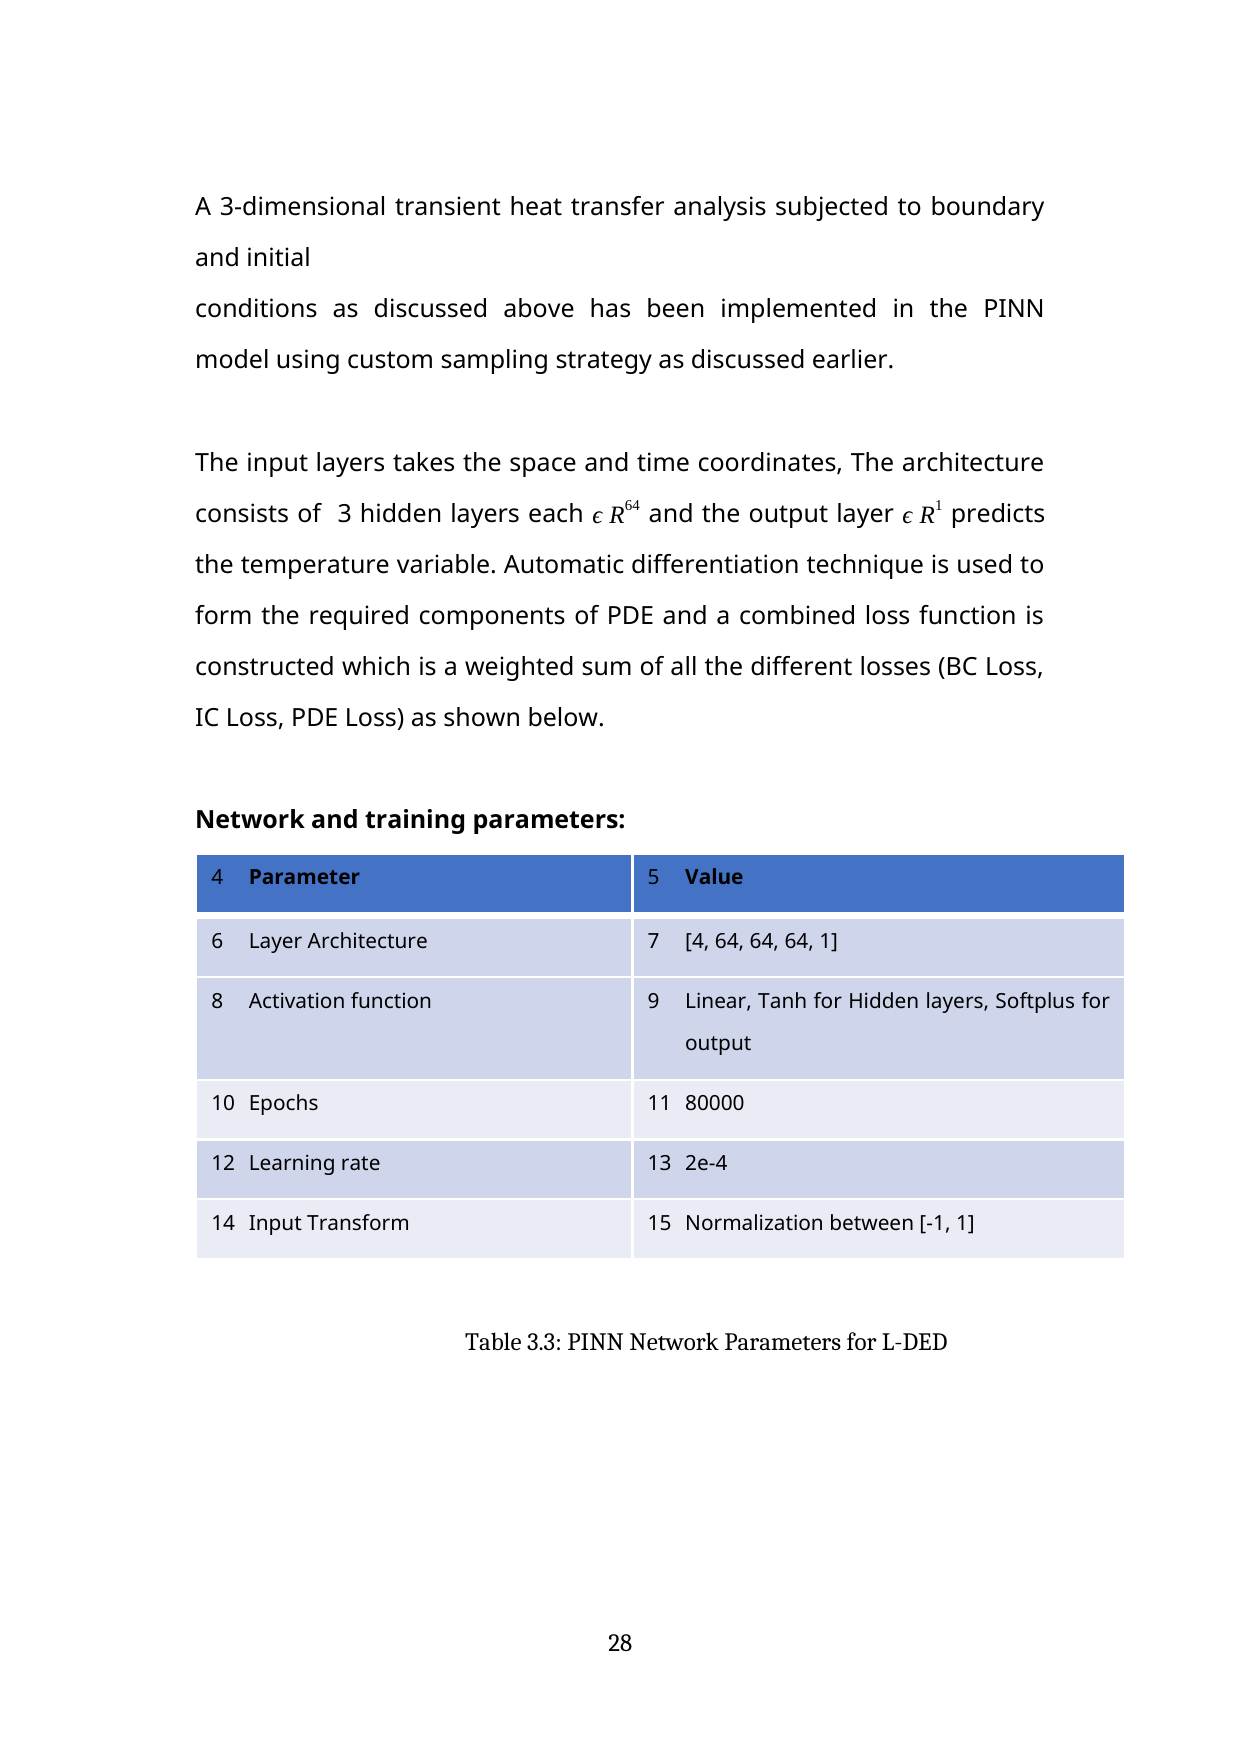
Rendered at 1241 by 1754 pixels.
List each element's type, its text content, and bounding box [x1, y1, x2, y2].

list Network and training parameters: [195, 801, 1045, 836]
list conditions as discussed above has been implemented in the PINN model using custom sampling strategy as discussed earlier. [195, 291, 1045, 376]
list A 3-dimensional transient heat transfer analysis subjected to boundary and initial [195, 189, 1045, 274]
table_cell Activation function [197, 978, 631, 1079]
table_cell Linear, Tanh for Hidden layers, Softplus for output [634, 978, 1124, 1079]
table_cell Learning rate [197, 1141, 631, 1198]
table_cell [4, 64, 64, 64, 1] [634, 919, 1124, 976]
table_cell Layer Architecture [197, 919, 631, 976]
table_cell Normalization between [-1, 1] [634, 1200, 1124, 1258]
list The input layers takes the space and time coordinates, The architecture consists of 3 hidden layers each and the output layer predicts the temperature variable. Automatic differentiation technique is used to form the required components of PDE and a combined loss function is constructed which is a weighted sum of all the different losses (BC Loss, IC Loss, PDE Loss) as shown below. [195, 444, 1045, 733]
table_header Value [634, 855, 1124, 912]
table_header Parameter [197, 855, 631, 912]
table_cell 2e-4 [634, 1141, 1124, 1198]
table_cell 80000 [634, 1081, 1124, 1138]
table_cell Input Transform [197, 1200, 631, 1258]
table_cell Epochs [197, 1081, 631, 1138]
